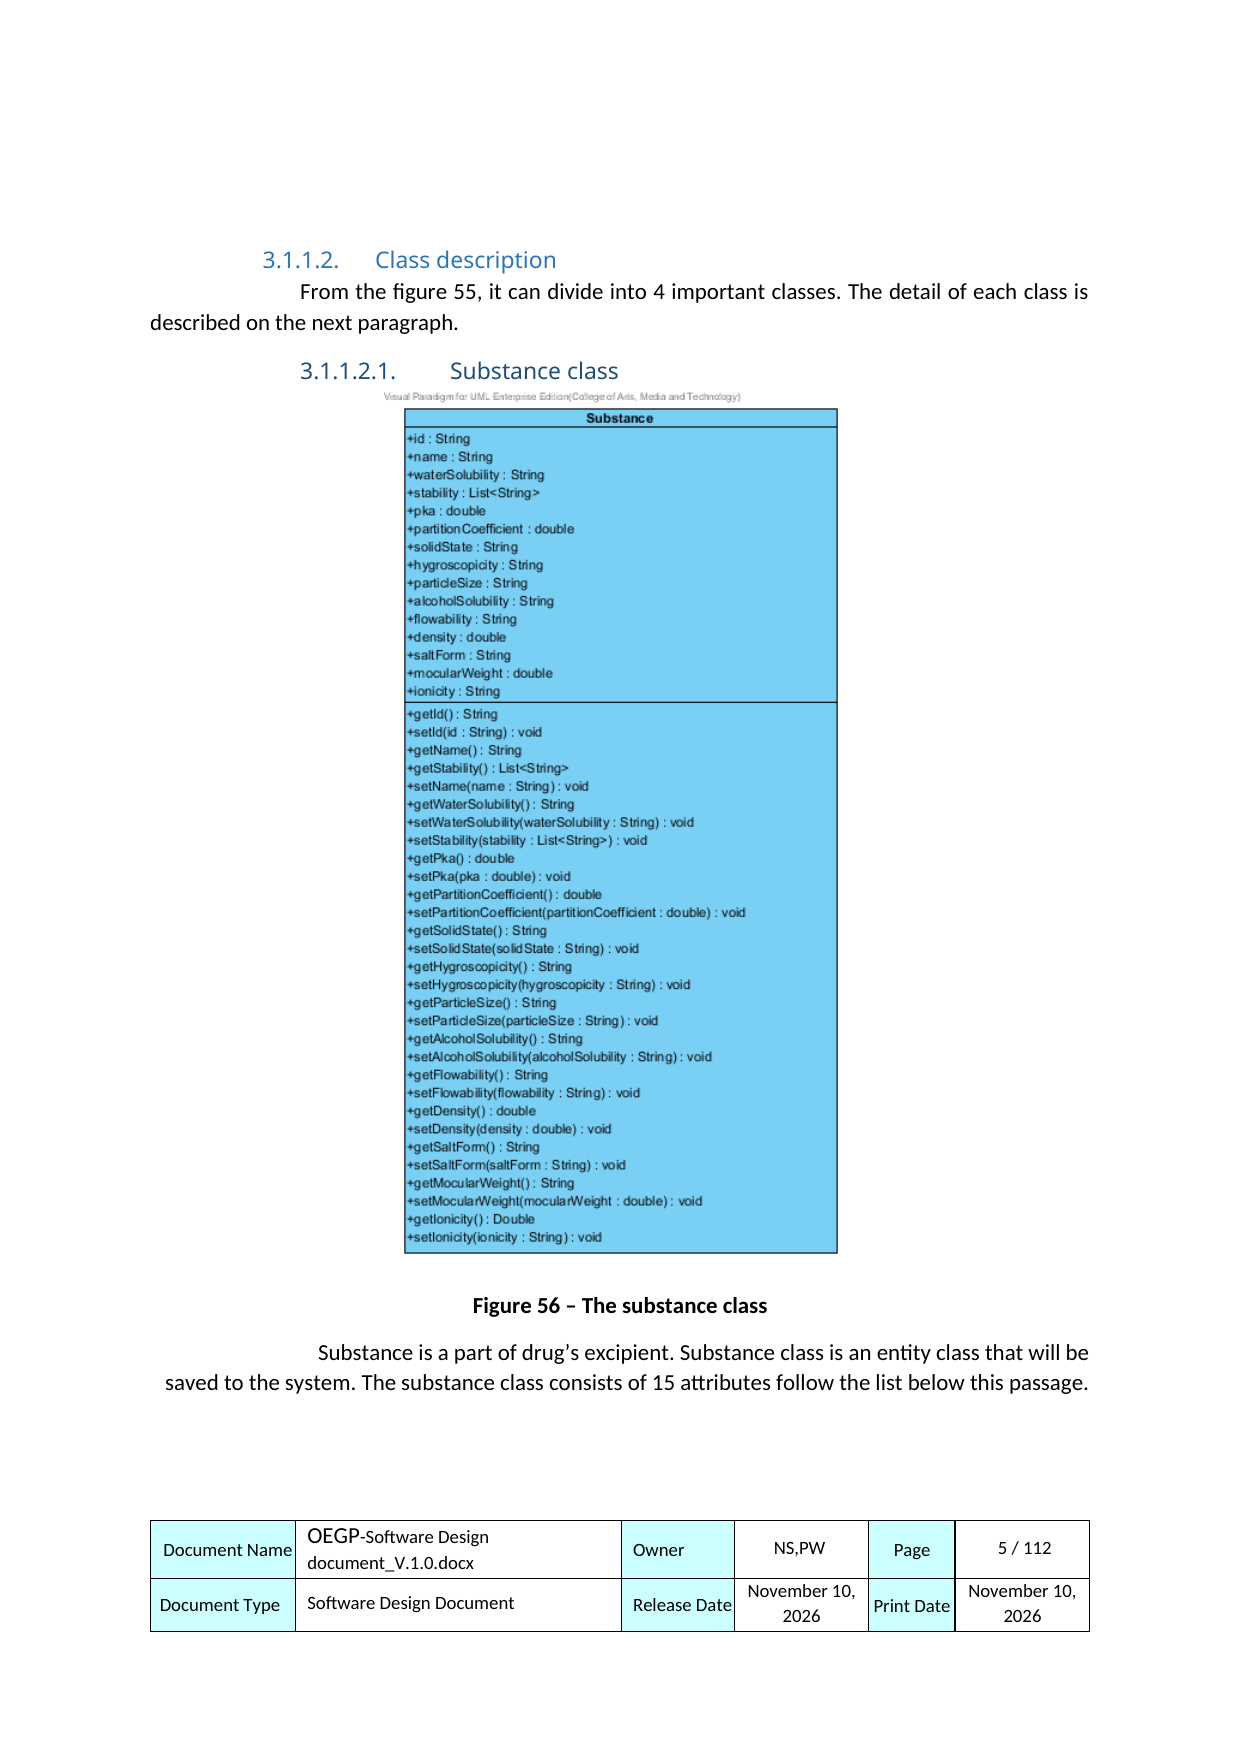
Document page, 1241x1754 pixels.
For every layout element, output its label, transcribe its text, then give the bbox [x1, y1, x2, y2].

subtitle Class description [262, 244, 1090, 275]
subtitle Substance class [300, 354, 1090, 386]
picture [384, 388, 857, 1273]
text From the figure 55, it can divide into 4 important classes. The detail of each class is described on the next paragraph. [150, 277, 1090, 336]
text Substance is a part of drug’s excipient. Substance class is an entity class that will be saved to the system. The substance class consists of 15 attributes follow the list below this passage. [150, 1338, 1090, 1396]
text Figure 56 – The substance class [150, 1291, 1090, 1319]
